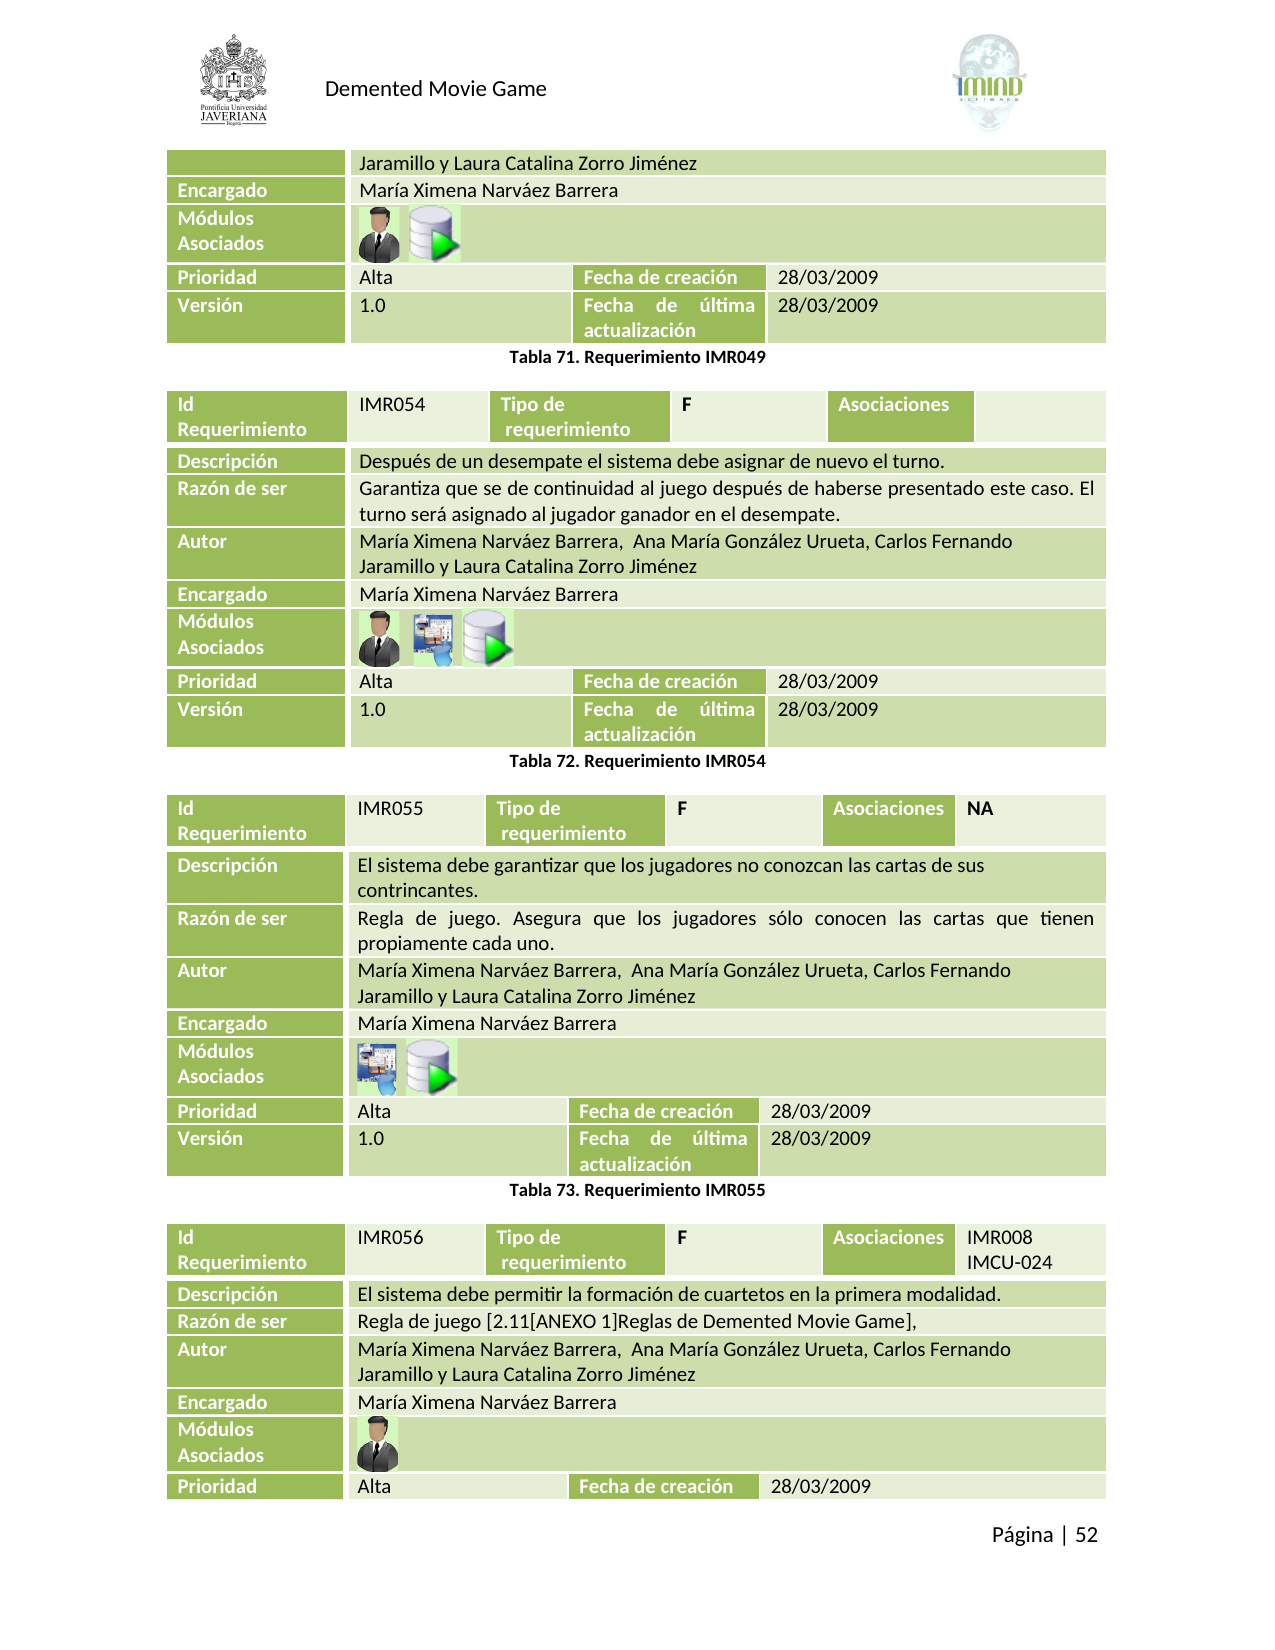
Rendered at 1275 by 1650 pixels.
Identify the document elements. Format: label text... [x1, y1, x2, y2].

table_cell Fecha de creación [569, 1098, 759, 1123]
table_cell Encargado [167, 1389, 343, 1414]
table_cell Descripción [167, 1281, 343, 1307]
table_cell Fecha de última actualización [573, 696, 765, 747]
table_cell [514, 609, 1106, 666]
table_cell [461, 205, 1106, 262]
table_header NA [957, 795, 1106, 846]
table_cell Prioridad [167, 1474, 343, 1499]
table_cell 1.0 [349, 1125, 567, 1176]
table_cell [458, 1038, 1106, 1096]
table_cell Prioridad [167, 669, 345, 694]
table_cell Fecha de última actualización [569, 1125, 758, 1176]
table_cell 1.0 [351, 696, 571, 747]
table_header Asociaciones [823, 1224, 955, 1275]
table_header [976, 391, 1106, 442]
table_cell María Ximena Narváez Barrera, Ana María González Urueta, Carlos Fernando Jaramillo y Laura Catalina Zorro Jiménez [351, 150, 1106, 175]
table_cell María Ximena Narváez Barrera, Ana María González Urueta, Carlos Fernando Jaramillo y Laura Catalina Zorro Jiménez [349, 958, 1106, 1008]
table_header Asociaciones [823, 795, 955, 846]
picture [200, 34, 267, 126]
table_cell Razón de ser [167, 1309, 343, 1334]
table_cell Regla de juego. Asegura que los jugadores sólo conocen las cartas que tienen propiamente cada uno. [349, 905, 1106, 956]
table_cell El sistema debe garantizar que los jugadores no conozcan las cartas de sus contrincantes. [349, 852, 1106, 903]
table_cell Fecha de creación [569, 1474, 759, 1499]
table_cell 1.0 [351, 292, 571, 343]
table_header Id Requerimiento [167, 1224, 345, 1275]
table_cell Encargado [167, 1011, 343, 1036]
picture [408, 204, 461, 263]
table_cell Alta [351, 265, 572, 290]
table_cell 28/03/2009 [768, 292, 1106, 343]
table_cell Razón de ser [167, 475, 345, 526]
table_cell Autor [167, 1336, 343, 1387]
table_cell María Ximena Narváez Barrera [351, 581, 1106, 607]
table_cell Garantiza que se de continuidad al juego después de haberse presentado este caso. El turno será asignado al jugador ganador en el desempate. [351, 475, 1106, 526]
table_cell Módulos Asociados [167, 205, 345, 262]
table_cell Fecha de creación [573, 669, 766, 694]
table_cell Encargado [167, 581, 345, 607]
table_cell Prioridad [167, 1098, 343, 1123]
table_header Id Requerimiento [167, 391, 347, 442]
table_cell Fecha de creación [573, 265, 766, 290]
table_header Asociaciones [828, 391, 974, 442]
table_header F [667, 795, 821, 846]
picture [357, 1416, 398, 1472]
table_header Id Requerimiento [167, 795, 345, 846]
picture [357, 1043, 397, 1096]
table_cell Razón de ser [167, 905, 343, 956]
table_cell Módulos Asociados [167, 1417, 343, 1471]
table_cell Módulos Asociados [167, 609, 345, 666]
table_cell [349, 1038, 405, 1096]
table_cell Autor [167, 150, 345, 175]
table_cell Alta [351, 669, 572, 694]
table_cell 28/03/2009 [767, 669, 1106, 694]
table_cell 28/03/2009 [767, 265, 1106, 290]
table_header IMR055 [347, 795, 484, 846]
table_cell María Ximena Narváez Barrera [349, 1011, 1106, 1036]
table_cell Autor [167, 958, 343, 1008]
table_cell [398, 1417, 1106, 1471]
table_cell María Ximena Narváez Barrera, Ana María González Urueta, Carlos Fernando Jaramillo y Laura Catalina Zorro Jiménez [349, 1336, 1106, 1387]
table_header F [667, 1224, 821, 1275]
table_cell 28/03/2009 [760, 1474, 1106, 1499]
table_cell María Ximena Narváez Barrera [351, 177, 1106, 203]
table_header F [672, 391, 826, 442]
text Tabla 71. Requerimiento IMR049 [177, 345, 1098, 368]
table_cell El sistema debe permitir la formación de cuartetos en la primera modalidad. [349, 1281, 1106, 1307]
table_header IMR054 [349, 391, 488, 442]
table_header Tipo de requerimiento [490, 391, 670, 442]
table_cell [351, 609, 462, 666]
table_cell Versión [167, 696, 345, 747]
table_cell Fecha de última actualización [573, 292, 765, 343]
table_cell Módulos Asociados [167, 1038, 343, 1096]
text Tabla 73. Requerimiento IMR055 [177, 1178, 1098, 1201]
table_cell [351, 205, 408, 262]
table_cell María Ximena Narváez Barrera [349, 1389, 1106, 1414]
picture [359, 611, 400, 667]
table_cell Versión [167, 1125, 343, 1176]
table_cell 28/03/2009 [760, 1098, 1106, 1123]
table_cell Alta [349, 1474, 567, 1499]
table_cell 28/03/2009 [760, 1125, 1106, 1176]
table_cell Versión [167, 292, 345, 343]
table_header Tipo de requerimiento [486, 795, 665, 846]
table_cell Encargado [167, 177, 345, 203]
picture [462, 608, 514, 667]
table_cell Autor [167, 528, 345, 579]
table_cell Alta [349, 1098, 567, 1123]
table_header IMR008 IMCU-024 [957, 1224, 1106, 1275]
table_cell Descripción [167, 448, 345, 473]
table_cell 28/03/2009 [768, 696, 1106, 747]
table_cell Prioridad [167, 265, 345, 290]
table_cell [349, 1417, 357, 1471]
picture [359, 207, 400, 263]
text Tabla 72. Requerimiento IMR054 [177, 749, 1098, 772]
table_cell María Ximena Narváez Barrera, Ana María González Urueta, Carlos Fernando Jaramillo y Laura Catalina Zorro Jiménez [351, 528, 1106, 579]
picture [405, 1038, 458, 1096]
table_header Tipo de requerimiento [486, 1224, 665, 1275]
picture [413, 614, 453, 667]
table_header IMR056 [347, 1224, 484, 1275]
picture [951, 34, 1033, 138]
table_cell Después de un desempate el sistema debe asignar de nuevo el turno. [351, 448, 1106, 473]
table_cell Descripción [167, 852, 343, 903]
